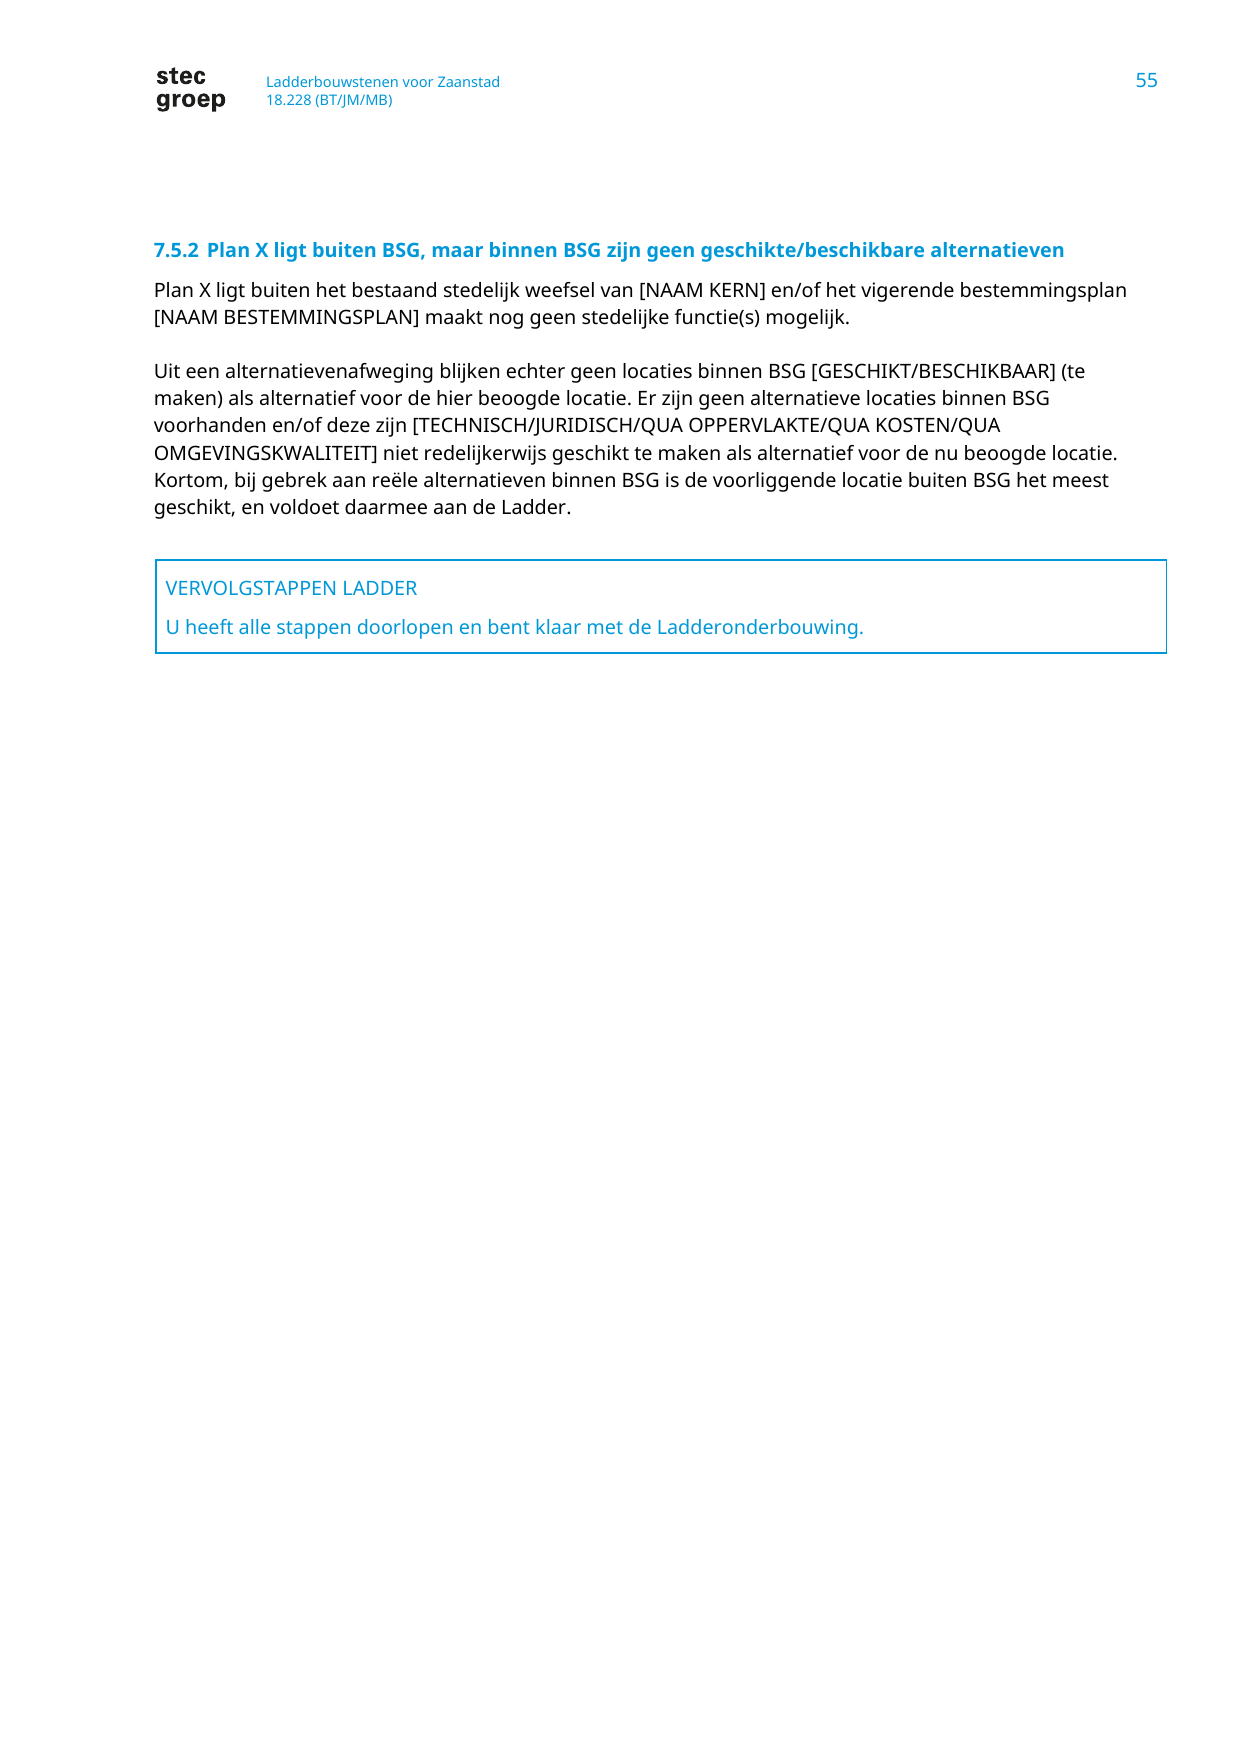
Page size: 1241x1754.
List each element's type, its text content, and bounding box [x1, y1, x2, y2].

text Vervolgstappen ladder [157, 561, 1166, 599]
picture [454, 79, 460, 87]
picture [446, 79, 452, 87]
text U heeft alle stappen doorlopen en bent klaar met de Ladderonderbouwing. [157, 599, 1166, 652]
text Plan X ligt buiten het bestaand stedelijk weefsel van [NAAM KERN] en/of het vigerende bestemmingsplan [NAAM BESTEMMINGSPLAN] maakt nog geen stedelijke functie(s) mogelijk. [153, 276, 1157, 330]
text Uit een alternatievenafweging blijken echter geen locaties binnen BSG [GESCHIKT/BESCHIKBAAR] (te maken) als alternatief voor de hier beoogde locatie. Er zijn geen alternatieve locaties binnen BSG voorhanden en/of deze zijn [TECHNISCH/JURIDISCH/QUA OPPERVLAKTE/QUA KOSTEN/QUA OMGEVINGSKWALITEIT] niet redelijkerwijs geschikt te maken als alternatief voor de nu beoogde locatie. Kortom, bij gebrek aan reële alternatieven binnen BSG is de voorliggende locatie buiten BSG het meest geschikt, en voldoet daarmee aan de Ladder. [153, 357, 1157, 519]
picture [329, 95, 337, 105]
subtitle Plan X ligt buiten BSG, maar binnen BSG zijn geen geschikte/beschikbare alternatieven [153, 236, 1157, 263]
